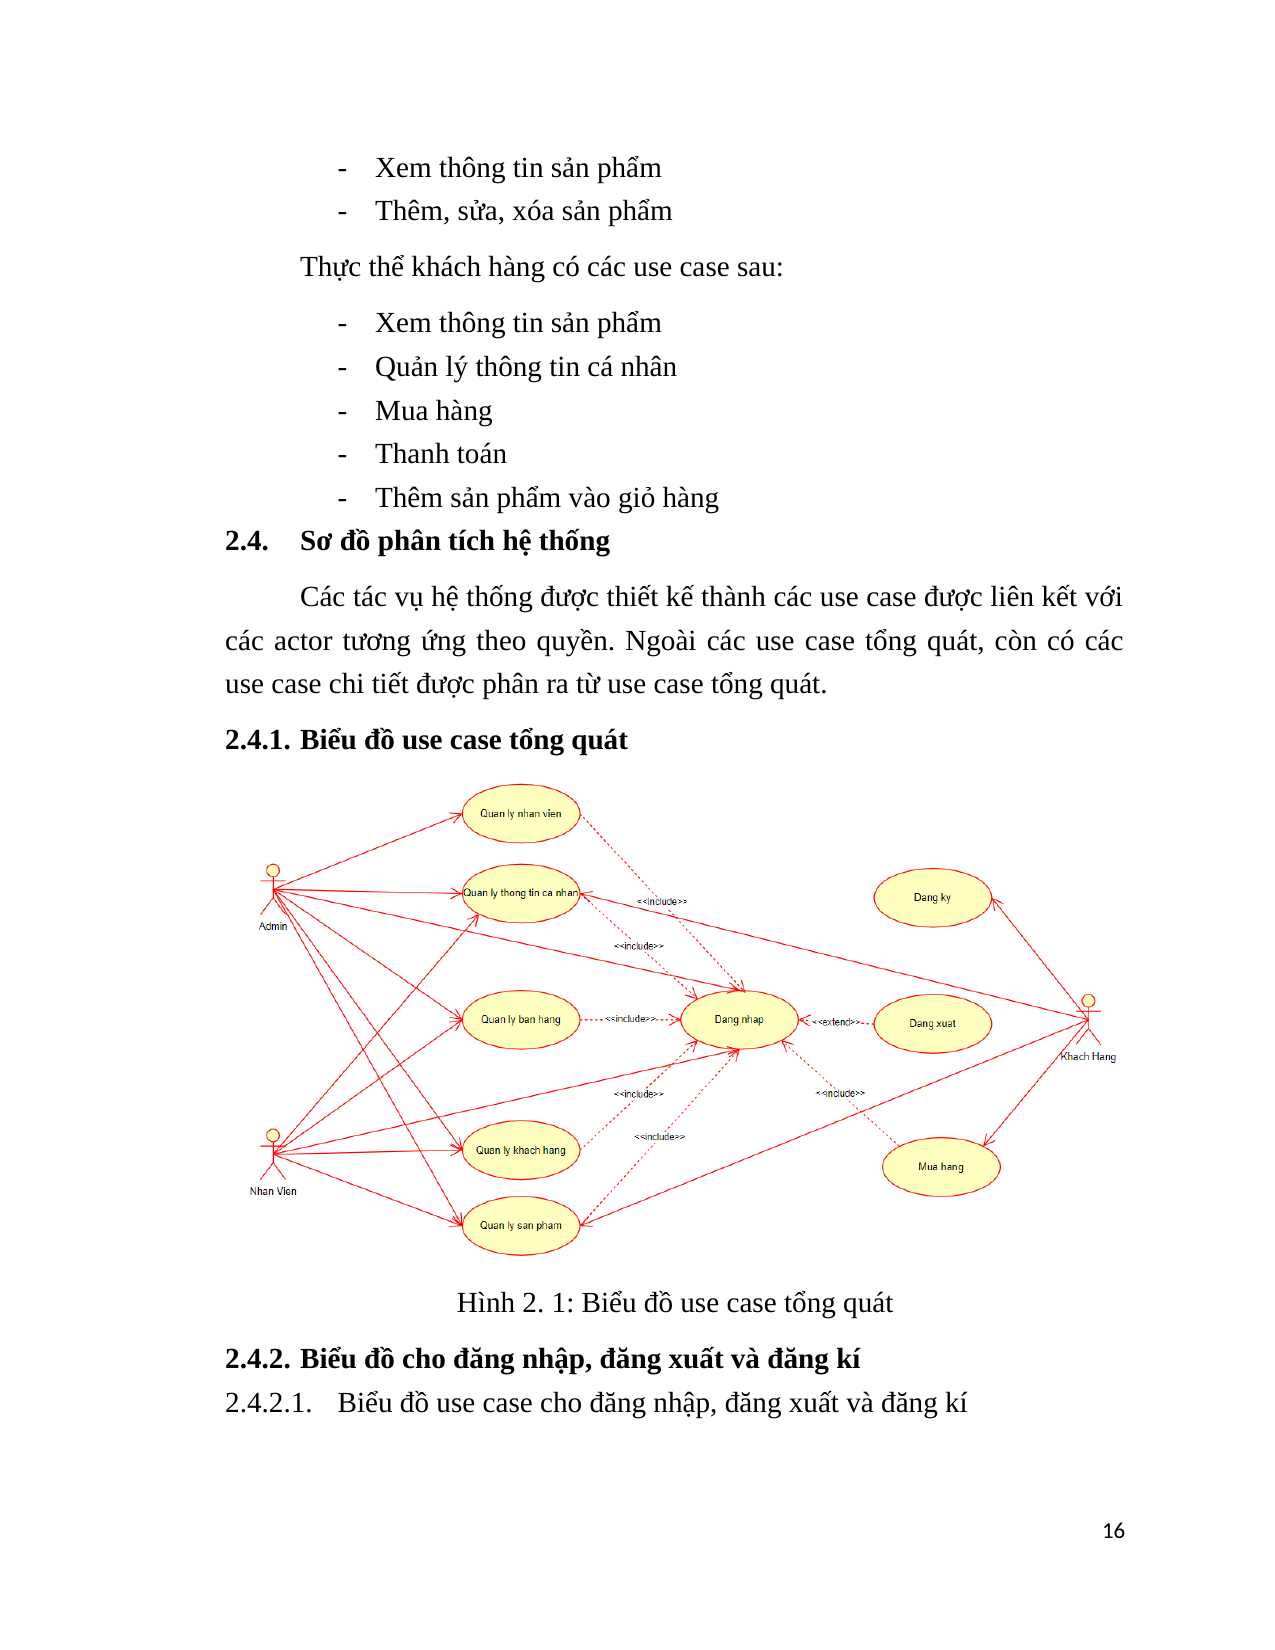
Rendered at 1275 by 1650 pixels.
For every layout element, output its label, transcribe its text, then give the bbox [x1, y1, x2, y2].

list Thêm, sửa, xóa sản phẩm [337, 193, 1125, 227]
list Biểu đồ cho đăng nhập, đăng xuất và đăng kí [225, 1341, 1125, 1375]
list Biểu đồ use case cho đăng nhập, đăng xuất và đăng kí [225, 1385, 1125, 1418]
list Thanh toán [337, 436, 1125, 470]
picture [225, 778, 1125, 1265]
text Các tác vụ hệ thống được thiết kế thành các use case được liên kết với các actor tương ứng theo quyền. Ngoài các use case tổng quát, còn có các use case chi tiết được phân ra từ use case tổng quát. [225, 579, 1125, 700]
list Xem thông tin sản phẩm [337, 150, 1125, 183]
list Sơ đồ phân tích hệ thống [225, 523, 1125, 557]
list Mua hàng [337, 393, 1125, 426]
list Xem thông tin sản phẩm [337, 306, 1125, 339]
list Biểu đồ use case tổng quát [225, 722, 1125, 756]
list Quản lý thông tin cá nhân [337, 349, 1125, 383]
text Hình 2. 1: Biểu đồ use case tổng quát [225, 1285, 1125, 1319]
list Thêm sản phẩm vào giỏ hàng [337, 480, 1125, 513]
text Thực thể khách hàng có các use case sau: [225, 249, 1125, 283]
